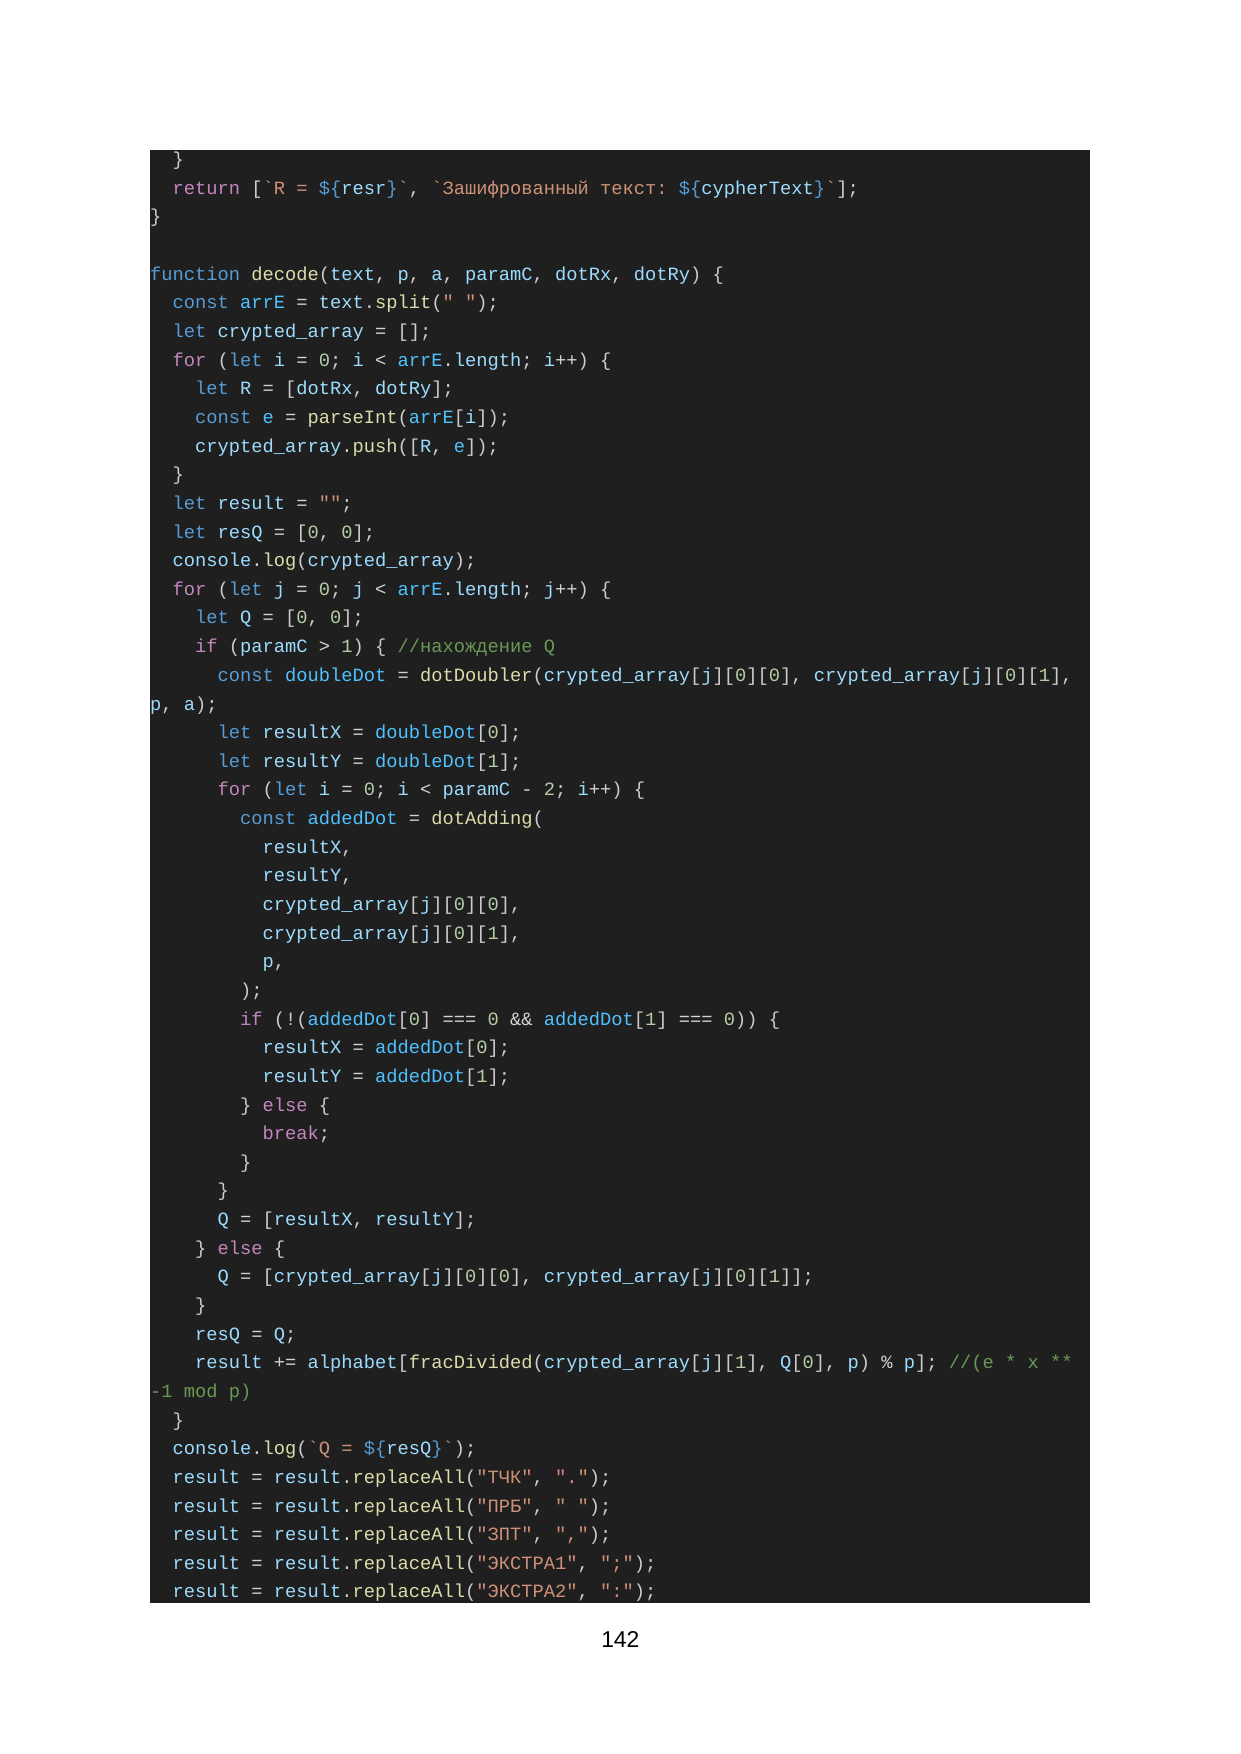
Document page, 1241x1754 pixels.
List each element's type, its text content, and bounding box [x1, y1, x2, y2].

text return [`R = ${resr}`, `Зашифрованный текст: ${cypherText}`]; [150, 179, 1090, 200]
text } [150, 207, 1090, 228]
text } else { [150, 1095, 1090, 1117]
text } [150, 1153, 1090, 1174]
text let R = [dotRx, dotRy]; [150, 379, 1090, 400]
text let crypted_array = []; [150, 322, 1090, 343]
text result = result.replaceAll("ЗПТ", ","); [150, 1525, 1090, 1546]
text resultX = addedDot[0]; [150, 1038, 1090, 1059]
text } [150, 1296, 1090, 1317]
text console.log(crypted_array); [150, 551, 1090, 572]
text if (paramC > 1) { //нахождение Q [150, 637, 1090, 658]
text console.log(`Q = ${resQ}`); [150, 1439, 1090, 1460]
text let resultY = doubleDot[1]; [150, 752, 1090, 773]
text } [150, 465, 1090, 486]
text result = result.replaceAll("ПРБ", " "); [150, 1496, 1090, 1518]
text const arrE = text.split(" "); [150, 293, 1090, 314]
text resultY = addedDot[1]; [150, 1067, 1090, 1088]
text resultY, [150, 866, 1090, 887]
text const e = parseInt(arrE[i]); [150, 408, 1090, 429]
text resultX, [150, 837, 1090, 859]
text resQ = Q; [150, 1324, 1090, 1346]
text let resultX = doubleDot[0]; [150, 723, 1090, 744]
text crypted_array.push([R, e]); [150, 436, 1090, 458]
text } [150, 1181, 1090, 1202]
text ); [150, 981, 1090, 1002]
text Q = [resultX, resultY]; [150, 1210, 1090, 1231]
text for (let j = 0; j < arrE.length; j++) { [150, 580, 1090, 601]
text p, [150, 952, 1090, 973]
text let Q = [0, 0]; [150, 608, 1090, 629]
text function decode(text, p, a, paramC, dotRx, dotRy) { [150, 264, 1090, 286]
text for (let i = 0; i < arrE.length; i++) { [150, 351, 1090, 372]
text const addedDot = dotAdding( [150, 809, 1090, 830]
text let result = ""; [150, 494, 1090, 515]
text break; [150, 1124, 1090, 1145]
text let resQ = [0, 0]; [150, 522, 1090, 544]
text result = result.replaceAll("ЭКСТРА1", ";"); [150, 1554, 1090, 1575]
text crypted_array[j][0][0], [150, 895, 1090, 916]
text } [150, 150, 1090, 171]
text for (let i = 0; i < paramC - 2; i++) { [150, 780, 1090, 801]
text } [150, 1410, 1090, 1432]
text result += alphabet[fracDivided(crypted_array[j][1], Q[0], p) % p]; //(e * x ** -1 mod p) [150, 1353, 1090, 1403]
text result = result.replaceAll("ТЧК", "."); [150, 1468, 1090, 1489]
text crypted_array[j][0][1], [150, 923, 1090, 945]
text Q = [crypted_array[j][0][0], crypted_array[j][0][1]]; [150, 1267, 1090, 1288]
text result = result.replaceAll("ЭКСТРА2", ":"); [150, 1582, 1090, 1603]
text const doubleDot = dotDoubler(crypted_array[j][0][0], crypted_array[j][0][1], p, a); [150, 666, 1090, 716]
text if (!(addedDot[0] === 0 && addedDot[1] === 0)) { [150, 1009, 1090, 1031]
text } else { [150, 1238, 1090, 1260]
